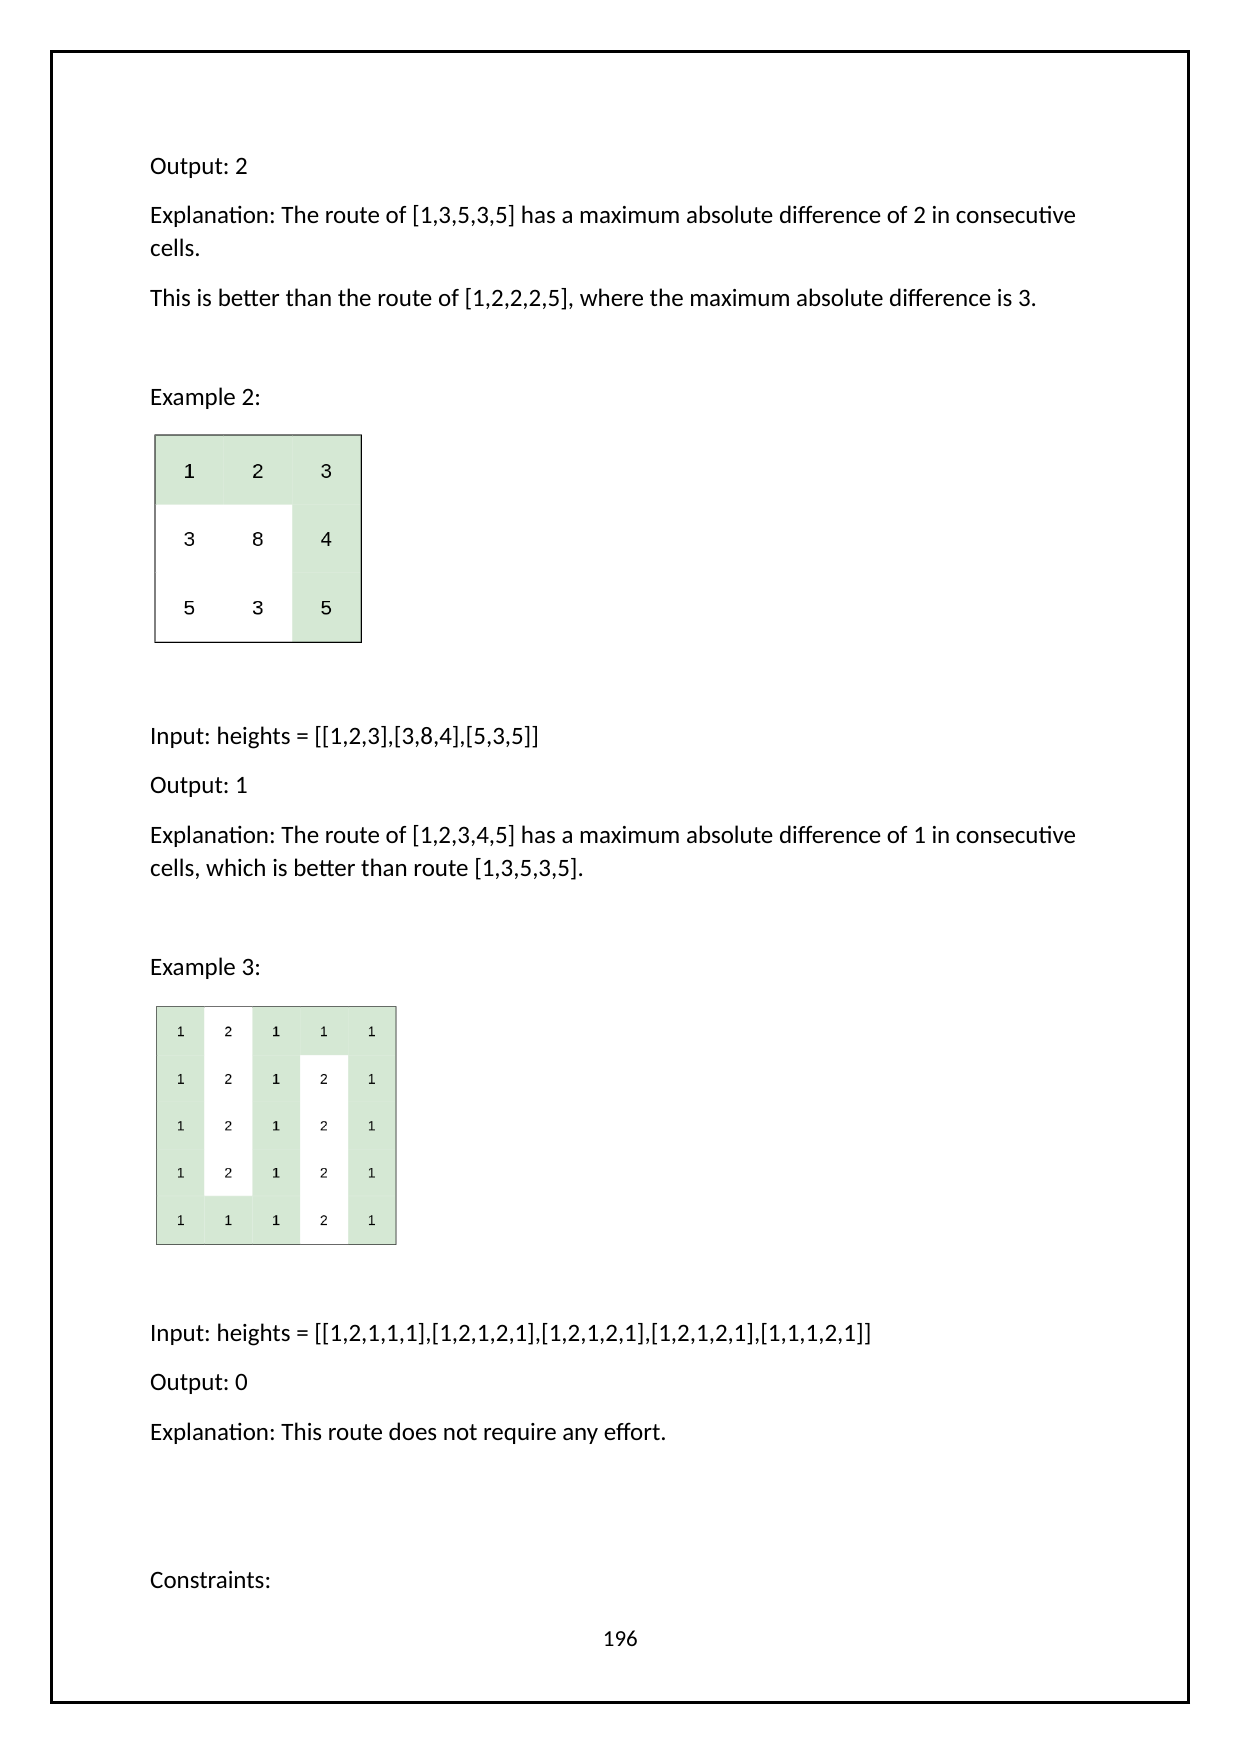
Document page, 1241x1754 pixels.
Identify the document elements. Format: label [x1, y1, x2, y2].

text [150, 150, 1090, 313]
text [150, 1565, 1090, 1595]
picture [150, 430, 371, 652]
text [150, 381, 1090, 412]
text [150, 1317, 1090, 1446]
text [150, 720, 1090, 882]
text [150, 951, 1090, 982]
picture [150, 1000, 399, 1249]
